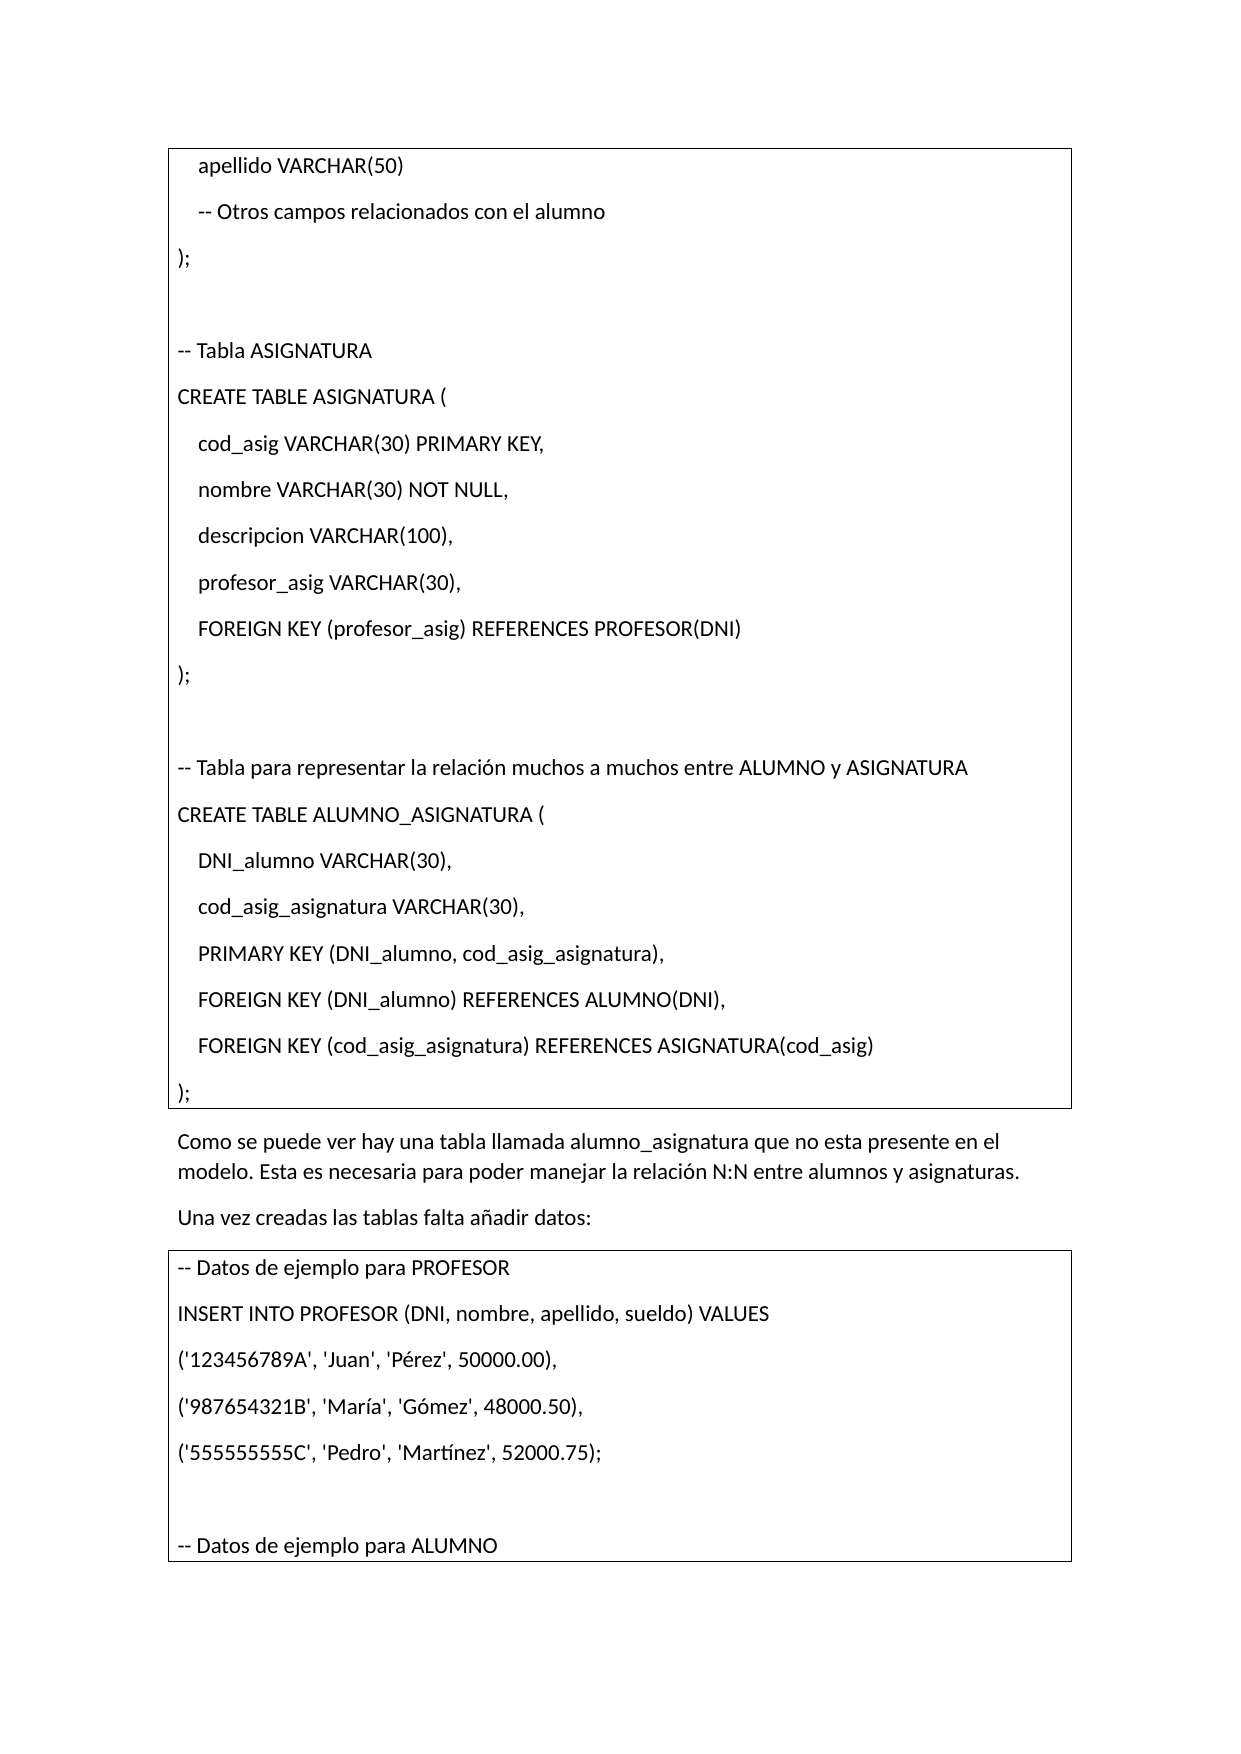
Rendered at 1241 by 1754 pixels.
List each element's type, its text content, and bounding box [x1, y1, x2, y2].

text CREATE TABLE ASIGNATURA ( [169, 379, 1071, 411]
text ('987654321B', 'María', 'Gómez', 48000.50), [169, 1389, 1071, 1420]
text descripcion VARCHAR(100), [169, 518, 1071, 549]
text PRIMARY KEY (DNI_alumno, cod_asig_asignatura), [169, 936, 1071, 967]
text -- Otros campos relacionados con el alumno [169, 194, 1071, 225]
text DNI_alumno VARCHAR(30), [169, 843, 1071, 874]
text CREATE TABLE ALUMNO_ASIGNATURA ( [169, 797, 1071, 828]
text INSERT INTO PROFESOR (DNI, nombre, apellido, sueldo) VALUES [169, 1296, 1071, 1327]
text nombre VARCHAR(30) NOT NULL, [169, 472, 1071, 503]
text FOREIGN KEY (profesor_asig) REFERENCES PROFESOR(DNI) [169, 611, 1071, 642]
text -- Datos de ejemplo para ALUMNO [169, 1528, 1071, 1561]
text -- Datos de ejemplo para PROFESOR [169, 1251, 1071, 1281]
text cod_asig VARCHAR(30) PRIMARY KEY, [169, 426, 1071, 457]
text FOREIGN KEY (DNI_alumno) REFERENCES ALUMNO(DNI), [169, 982, 1071, 1013]
text apellido VARCHAR(50) [169, 149, 1071, 179]
text Una vez creadas las tablas falta añadir datos: [177, 1203, 1063, 1231]
text -- Tabla para representar la relación muchos a muchos entre ALUMNO y ASIGNATURA [169, 750, 1071, 781]
text ('555555555C', 'Pedro', 'Martínez', 52000.75); [169, 1435, 1071, 1466]
text cod_asig_asignatura VARCHAR(30), [169, 889, 1071, 920]
text ); [169, 1075, 1071, 1108]
text Como se puede ver hay una tabla llamada alumno_asignatura que no esta presente en el modelo. Esta es necesaria para poder manejar la relación N:N entre alumnos y asignaturas. [177, 1127, 1063, 1185]
text -- Tabla ASIGNATURA [169, 333, 1071, 364]
text ); [169, 657, 1071, 689]
text ); [169, 240, 1071, 271]
text profesor_asig VARCHAR(30), [169, 565, 1071, 596]
text FOREIGN KEY (cod_asig_asignatura) REFERENCES ASIGNATURA(cod_asig) [169, 1028, 1071, 1059]
text ('123456789A', 'Juan', 'Pérez', 50000.00), [169, 1342, 1071, 1373]
